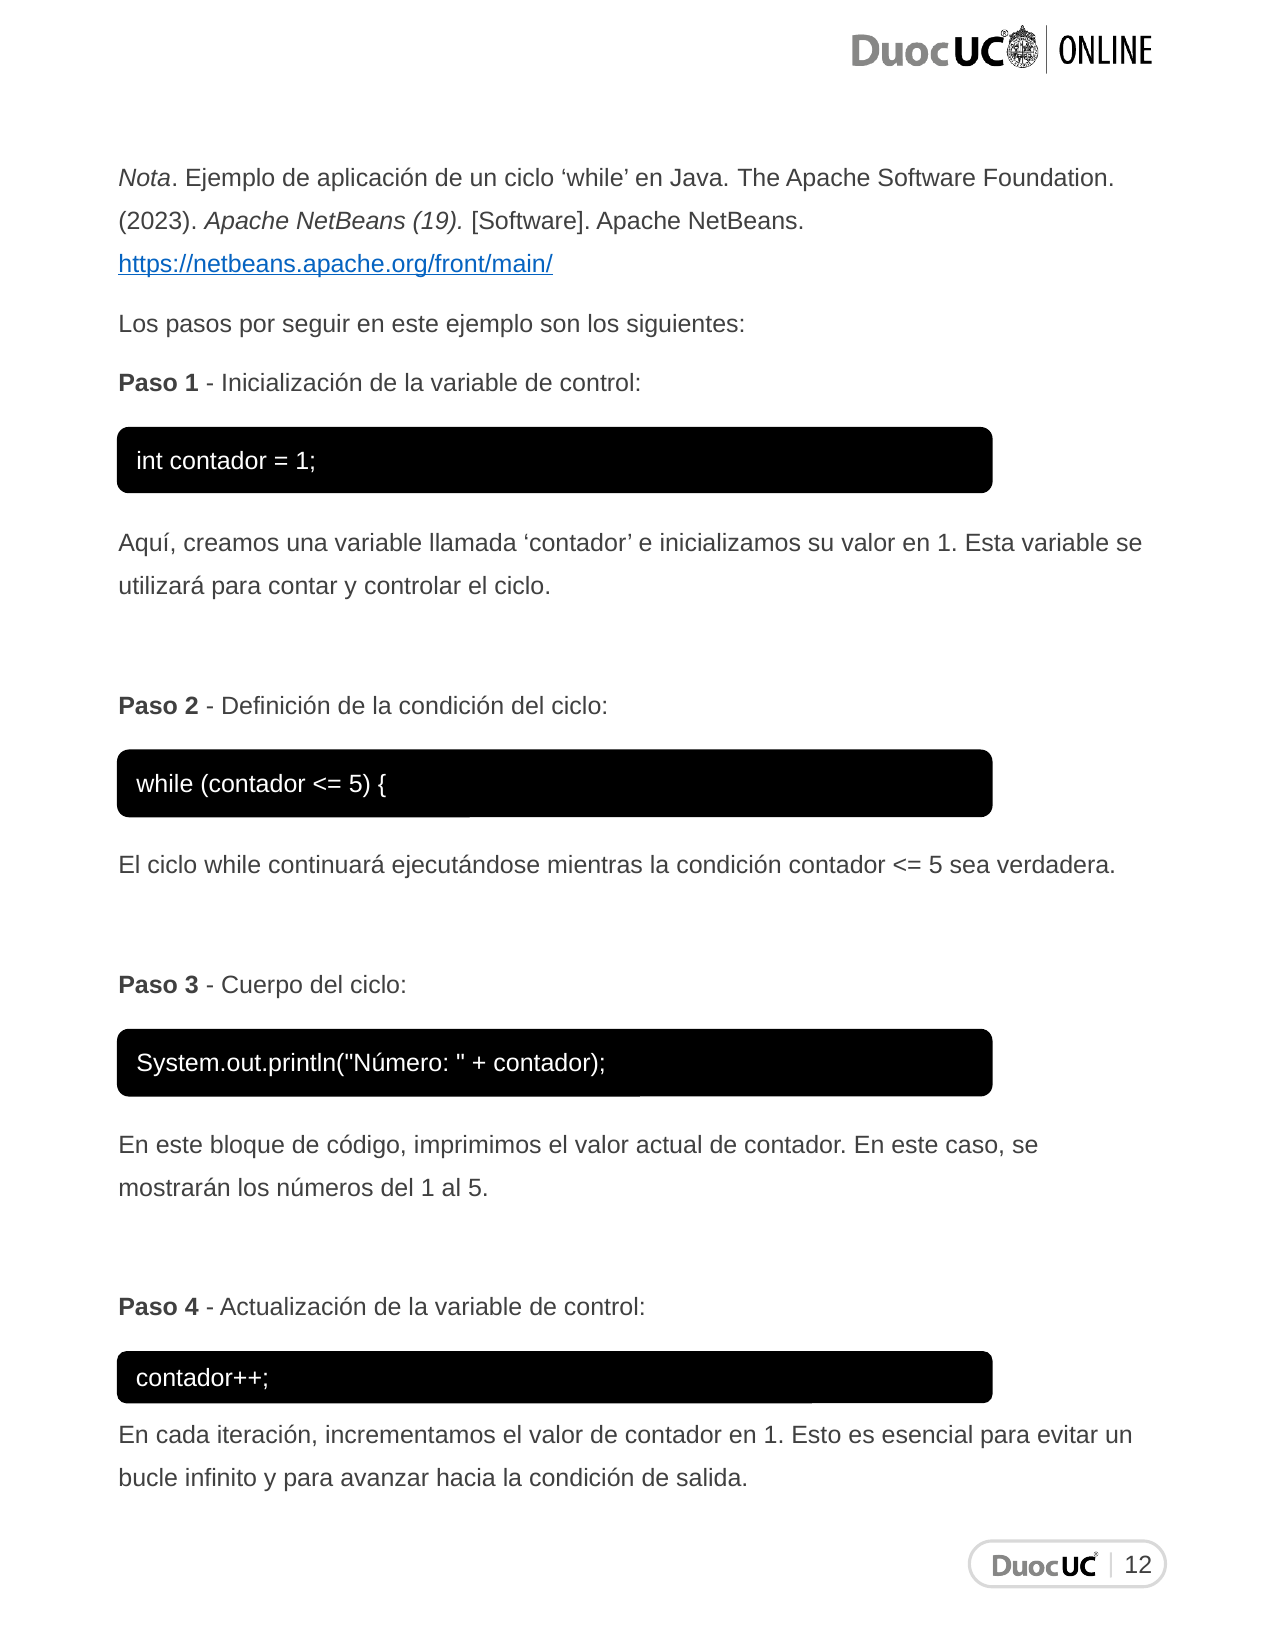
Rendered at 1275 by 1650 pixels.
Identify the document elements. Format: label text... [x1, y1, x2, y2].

text Aquí, creamos una variable llamada ‘contador’ e inicializamos su valor en 1. Esta variable se utilizará para contar y controlar el ciclo. [118, 528, 1152, 600]
text Paso 2 - Definición de la condición del ciclo: [118, 691, 1152, 719]
picture [979, 1543, 1112, 1585]
text Los pasos por seguir en este ejemplo son los siguientes: [118, 308, 1152, 337]
text En cada iteración, incrementamos el valor de contador en 1. Esto es esencial para evitar un bucle infinito y para avanzar hacia la condición de salida. [118, 1352, 1152, 1492]
picture [979, 1586, 1112, 1590]
text Paso 1 - Inicialización de la variable de control: [118, 368, 1152, 397]
text El ciclo while continuará ejecutándose mientras la condición contador <= 5 sea verdadera. [118, 850, 1152, 879]
text Paso 3 - Cuerpo del ciclo: [118, 970, 1152, 999]
text Nota. Ejemplo de aplicación de un ciclo ‘while’ en Java. The Apache Software Foundation. (2023). Apache NetBeans (19). [Software]. Apache NetBeans. https://netbeans.apache.org/front/main/ [118, 162, 1152, 277]
text Paso 4 - Actualización de la variable de control: [118, 1292, 1152, 1321]
picture [832, 0, 1172, 92]
text En este bloque de código, imprimimos el valor actual de contador. En este caso, se mostrarán los números del 1 al 5. [118, 1130, 1152, 1202]
